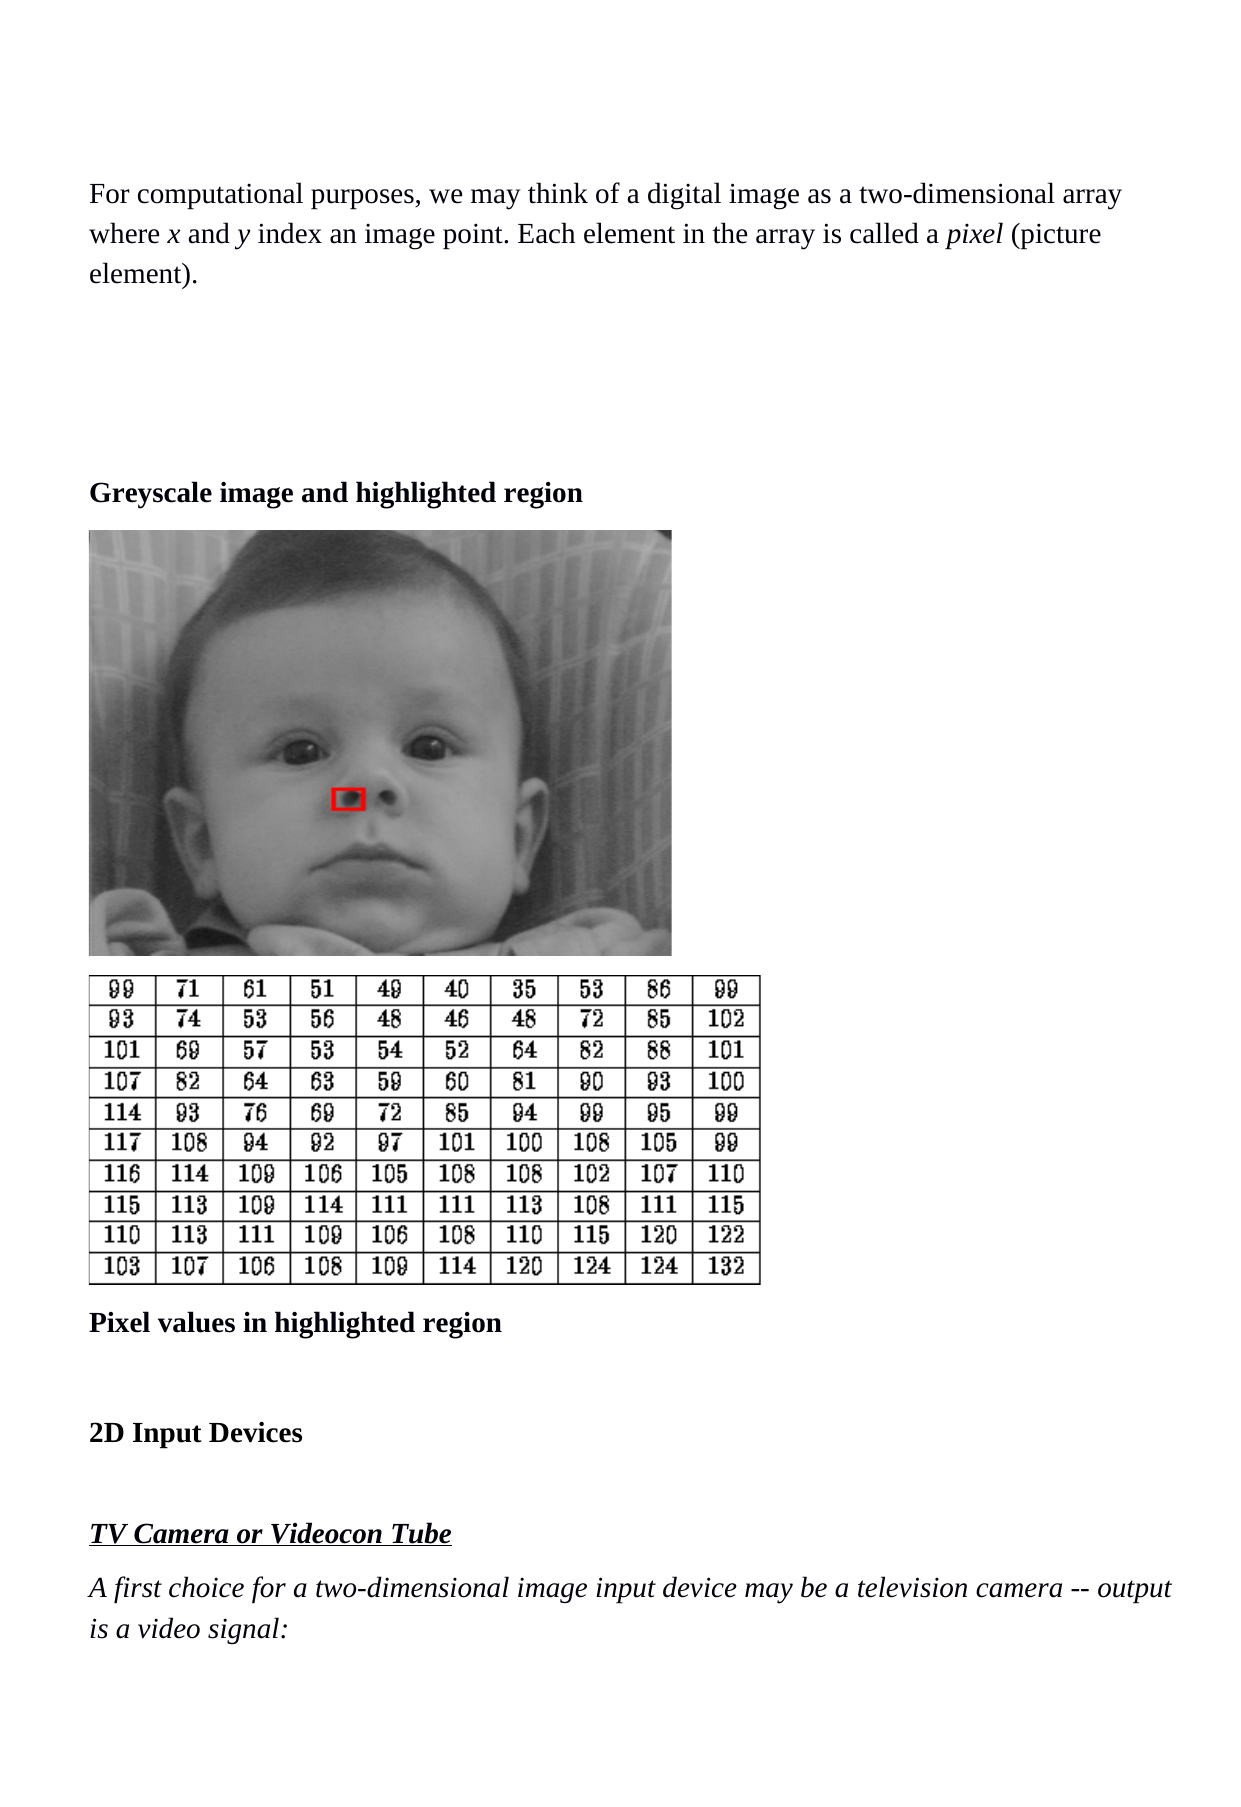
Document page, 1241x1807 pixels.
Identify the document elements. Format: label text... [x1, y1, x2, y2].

picture [88, 975, 761, 1285]
text Greyscale image and highlighted region [89, 476, 1184, 509]
text TV Camera or Videocon Tube [89, 1516, 1184, 1549]
text For computational purposes, we may think of a digital image as a two-dimensional array where x and y index an image point. Each element in the array is called a pixel (picture element). [89, 176, 1184, 290]
text A first choice for a two-dimensional image input device may be a television camera -- output is a video signal: [89, 1571, 1184, 1644]
picture [88, 530, 672, 956]
text Pixel values in highlighted region [89, 1305, 1184, 1339]
subtitle 2D Input Devices [89, 1415, 1184, 1448]
